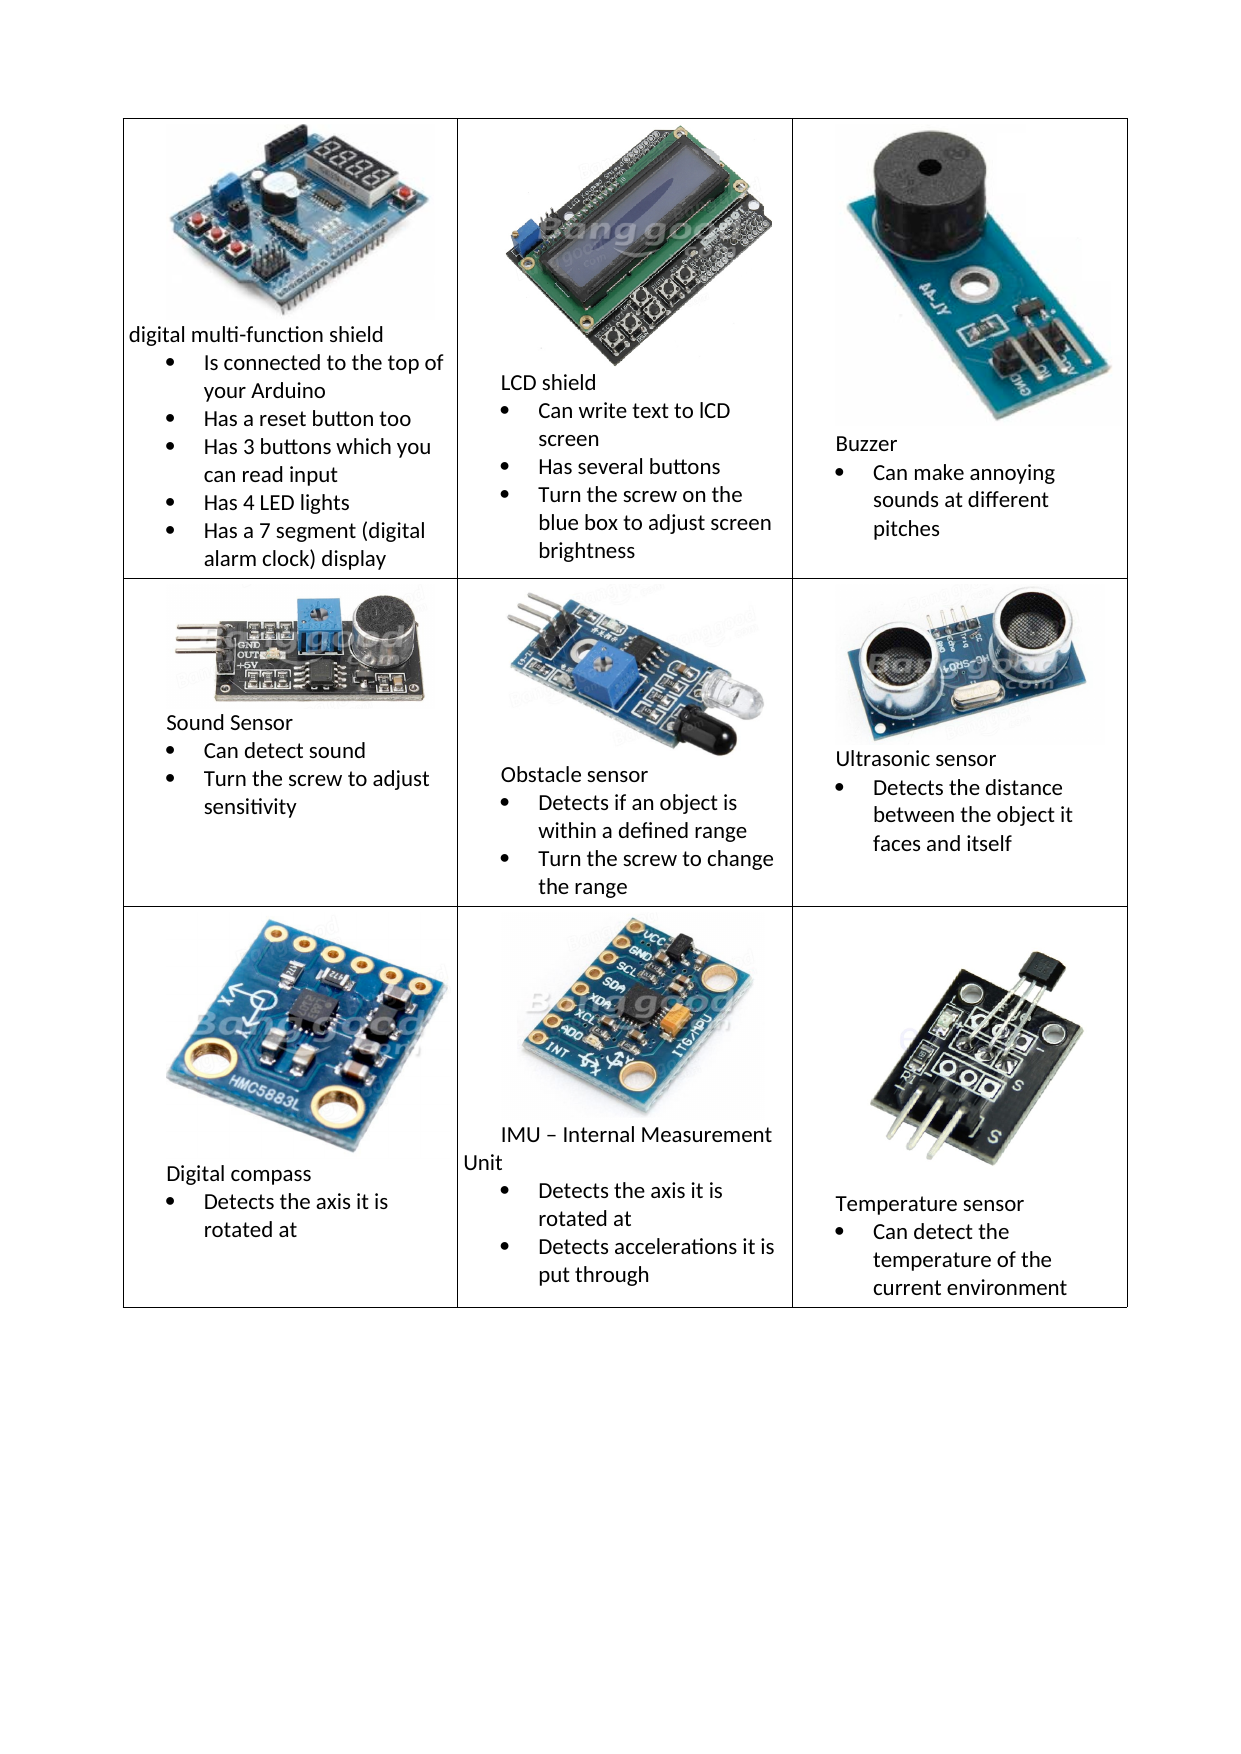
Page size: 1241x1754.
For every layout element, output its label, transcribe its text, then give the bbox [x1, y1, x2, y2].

table_cell Obstacle sensor Detects if an object is within a defined range Turn the screw to change the range [458, 579, 792, 906]
table_cell Temperature sensor Can detect the temperature of the current environment [793, 907, 1127, 1307]
picture [835, 584, 1106, 745]
table_header Buzzer Can make annoying sounds at different pitches [793, 119, 1127, 578]
picture [166, 124, 435, 320]
picture [500, 912, 766, 1120]
picture [166, 912, 452, 1159]
table_cell IMU – Internal Measurement Unit Detects the axis it is rotated at Detects accelerations it is put through [458, 907, 792, 1307]
picture [835, 912, 1115, 1189]
table_cell Digital compass Detects the axis it is rotated at [124, 907, 457, 1307]
table_cell Ultrasonic sensor Detects the distance between the object it faces and itself [793, 579, 1127, 906]
picture [166, 584, 435, 709]
picture [500, 124, 772, 369]
table_header LCD shield Can write text to lCD screen Has several buttons Turn the screw on the blue box to adjust screen brightness [458, 119, 792, 578]
picture [835, 124, 1124, 430]
table_header digital multi-function shield Is connected to the top of your Arduino Has a reset button too Has 3 buttons which you can read input Has 4 LED lights Has a 7 segment (digital alarm clock) display [124, 119, 457, 578]
table_cell Sound Sensor Can detect sound Turn the screw to adjust sensitivity [124, 579, 457, 906]
picture [500, 584, 782, 761]
